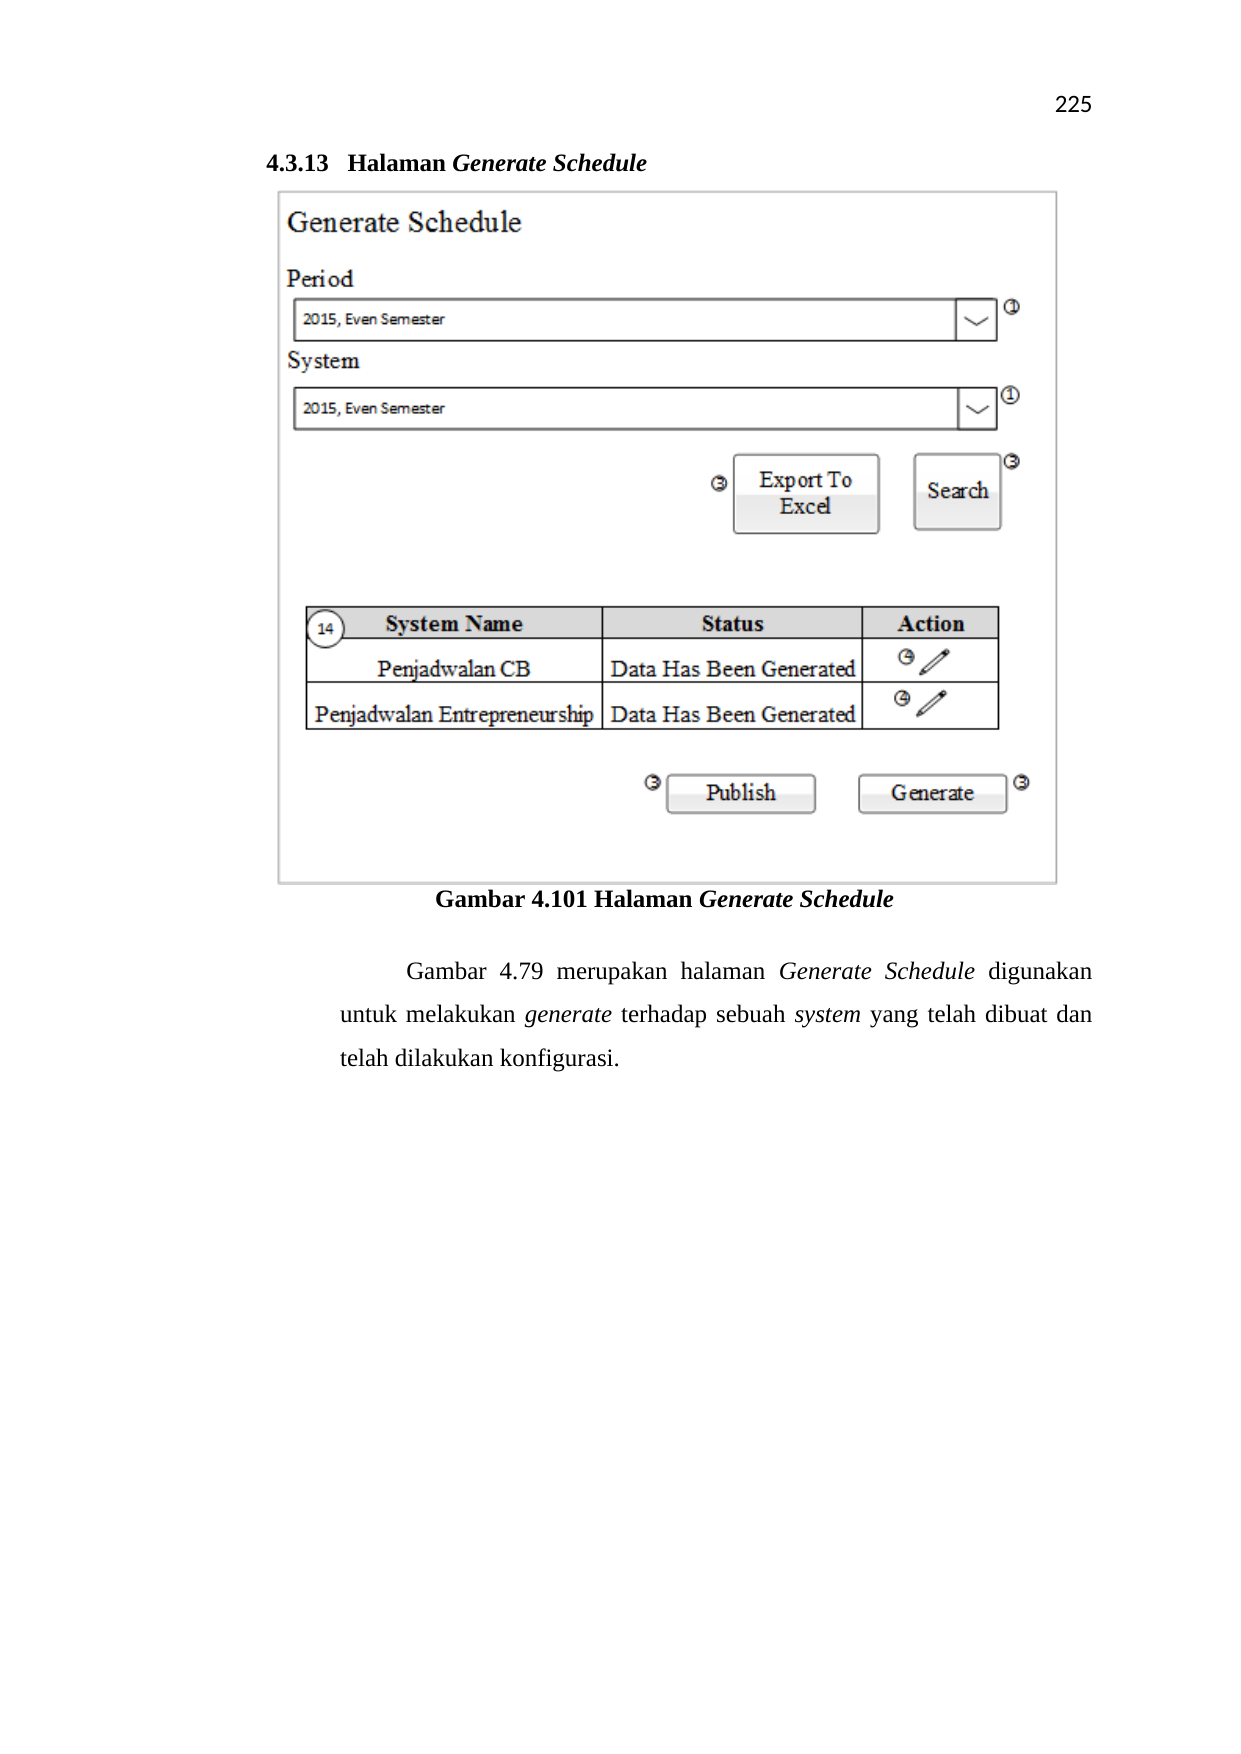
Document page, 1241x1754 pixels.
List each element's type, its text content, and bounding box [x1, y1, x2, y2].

picture [270, 190, 1059, 885]
text Halaman Generate Schedule [266, 148, 1092, 176]
text Gambar 4.79 merupakan halaman Generate Schedule digunakan untuk melakukan generate terhadap sebuah system yang telah dibuat dan telah dilakukan konfigurasi. [340, 956, 1092, 1071]
